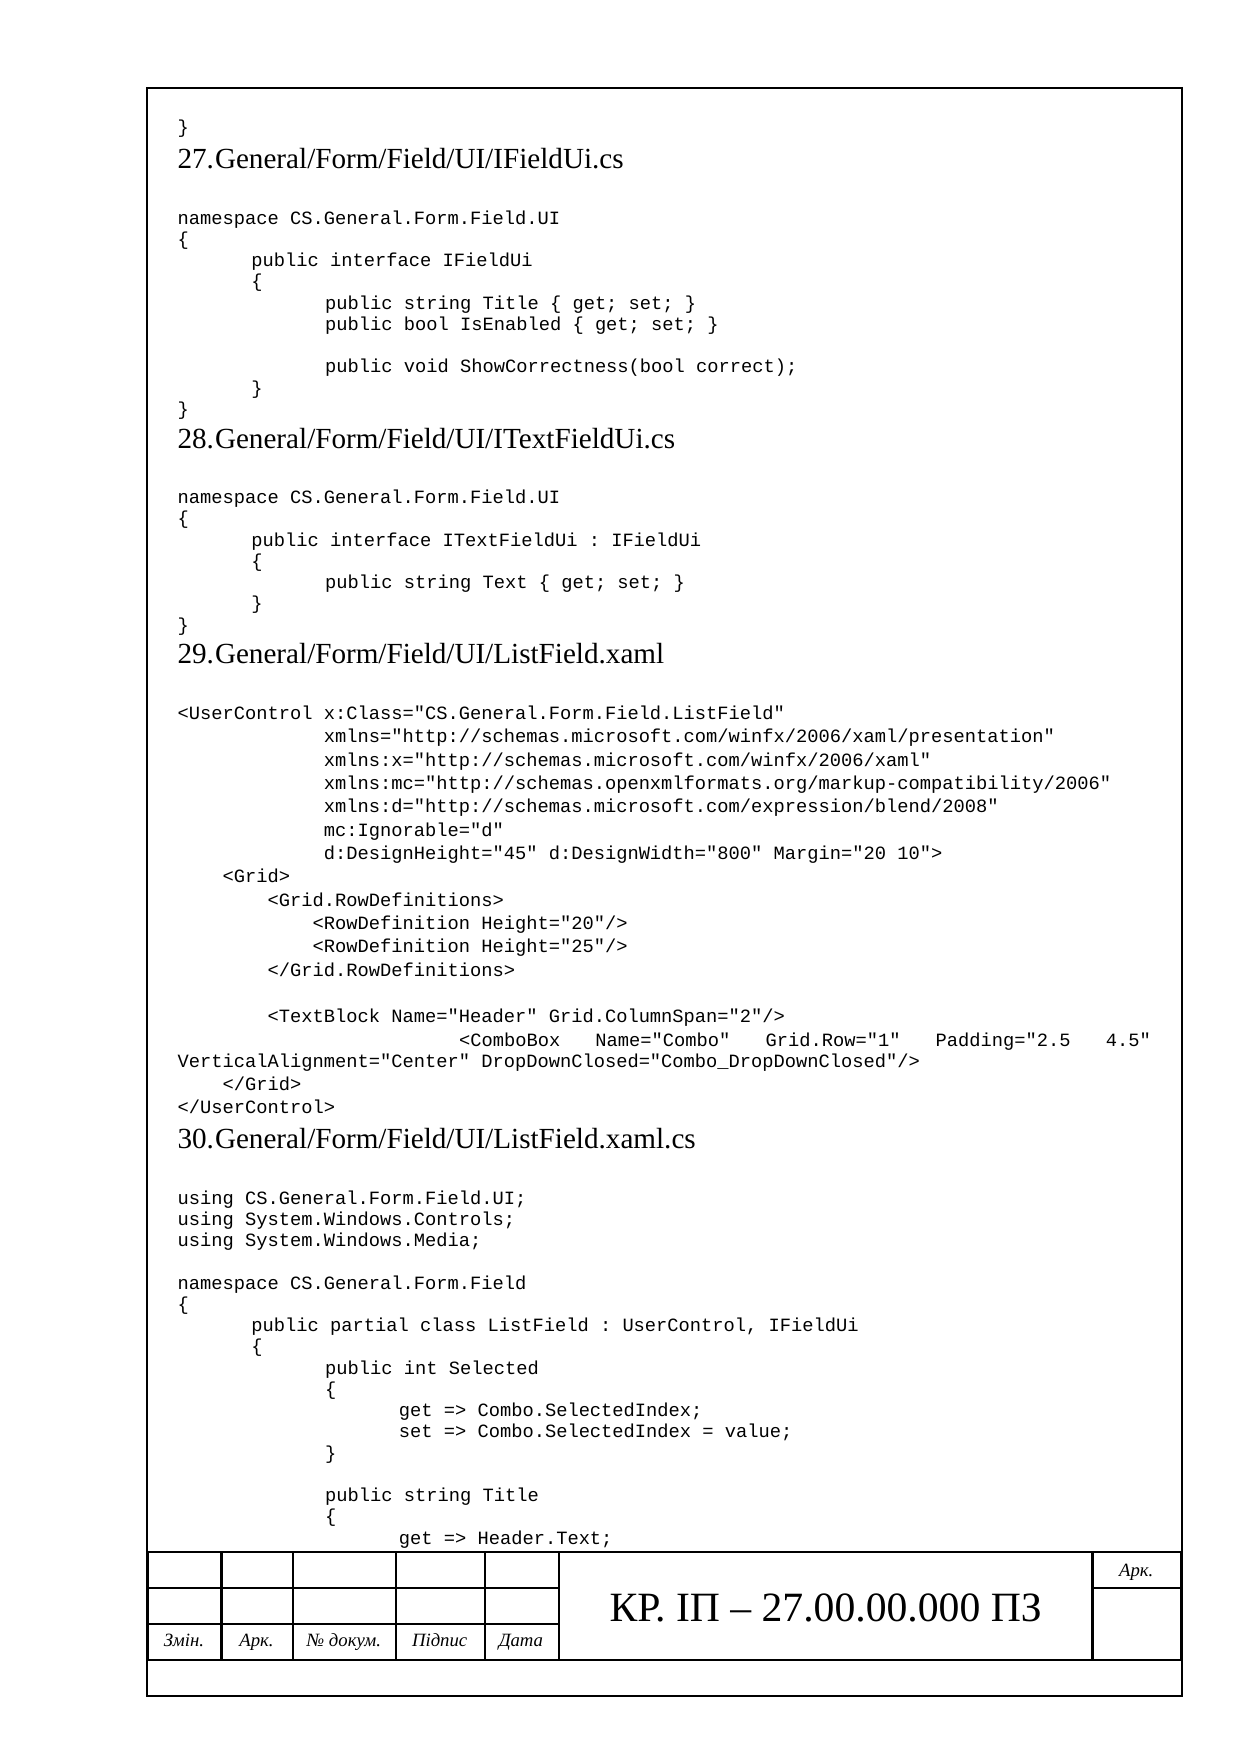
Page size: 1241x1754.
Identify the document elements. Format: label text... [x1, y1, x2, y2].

text </Grid.RowDefinitions> [177, 960, 1152, 982]
text { [177, 552, 1152, 573]
text { [177, 1380, 1152, 1401]
text public bool IsEnabled { get; set; } [177, 315, 1152, 336]
list General/Form/Field/UI/ITextFieldUi.cs [177, 421, 1152, 454]
text public void ShowCorrectness(bool correct); [177, 357, 1152, 378]
text using CS.General.Form.Field.UI; [177, 1188, 1152, 1210]
text } [177, 118, 1152, 139]
text namespace CS.General.Form.Field [177, 1273, 1152, 1295]
text { [177, 1337, 1152, 1358]
text <Grid.RowDefinitions> [177, 890, 1152, 912]
text <UserControl x:Class="CS.General.Form.Field.ListField" [177, 704, 1152, 725]
text </Grid> [177, 1075, 1152, 1096]
text public partial class ListField : UserControl, IFieldUi [177, 1316, 1152, 1337]
text } [177, 1443, 1152, 1465]
text <Grid> [177, 867, 1152, 888]
text namespace CS.General.Form.Field.UI [177, 208, 1152, 230]
text { [177, 509, 1152, 530]
text xmlns:d="http://schemas.microsoft.com/expression/blend/2008" [177, 797, 1152, 818]
text <TextBlock Name="Header" Grid.ColumnSpan="2"/> [177, 1007, 1152, 1028]
text } [177, 378, 1152, 400]
text xmlns="http://schemas.microsoft.com/winfx/2006/xaml/presentation" [177, 727, 1152, 748]
text public string Text { get; set; } [177, 573, 1152, 594]
text public string Title [177, 1486, 1152, 1507]
text public string Title { get; set; } [177, 293, 1152, 315]
text using System.Windows.Media; [177, 1231, 1152, 1252]
text xmlns:x="http://schemas.microsoft.com/winfx/2006/xaml" [177, 750, 1152, 772]
text public interface IFieldUi [177, 251, 1152, 272]
text namespace CS.General.Form.Field.UI [177, 488, 1152, 509]
text public interface ITextFieldUi : IFieldUi [177, 530, 1152, 552]
text xmlns:mc="http://schemas.openxmlformats.org/markup-compatibility/2006" [177, 774, 1152, 795]
text using System.Windows.Controls; [177, 1210, 1152, 1231]
text </UserControl> [177, 1098, 1152, 1119]
text public int Selected [177, 1358, 1152, 1380]
text { [177, 272, 1152, 293]
text { [177, 230, 1152, 251]
text mc:Ignorable="d" [177, 820, 1152, 842]
text d:DesignHeight="45" d:DesignWidth="800" Margin="20 10"> [177, 844, 1152, 865]
list General/Form/Field/UI/ListField.xaml.cs [177, 1122, 1152, 1155]
text get => Combo.SelectedIndex; [177, 1401, 1152, 1422]
list General/Form/Field/UI/ListField.xaml [177, 637, 1152, 670]
text <RowDefinition Height="25"/> [177, 937, 1152, 958]
text { [177, 1507, 1152, 1528]
text get => Header.Text; [177, 1528, 1152, 1550]
text set => Combo.SelectedIndex = value; [177, 1422, 1152, 1443]
text } [177, 594, 1152, 615]
text <RowDefinition Height="20"/> [177, 914, 1152, 935]
text } [177, 400, 1152, 421]
list General/Form/Field/UI/IFieldUi.cs [177, 141, 1152, 175]
text } [177, 615, 1152, 637]
text <ComboBox Name="Combo" Grid.Row="1" Padding="2.5 4.5" VerticalAlignment="Center" DropDownClosed="Combo_DropDownClosed"/> [177, 1030, 1152, 1073]
text { [177, 1295, 1152, 1316]
